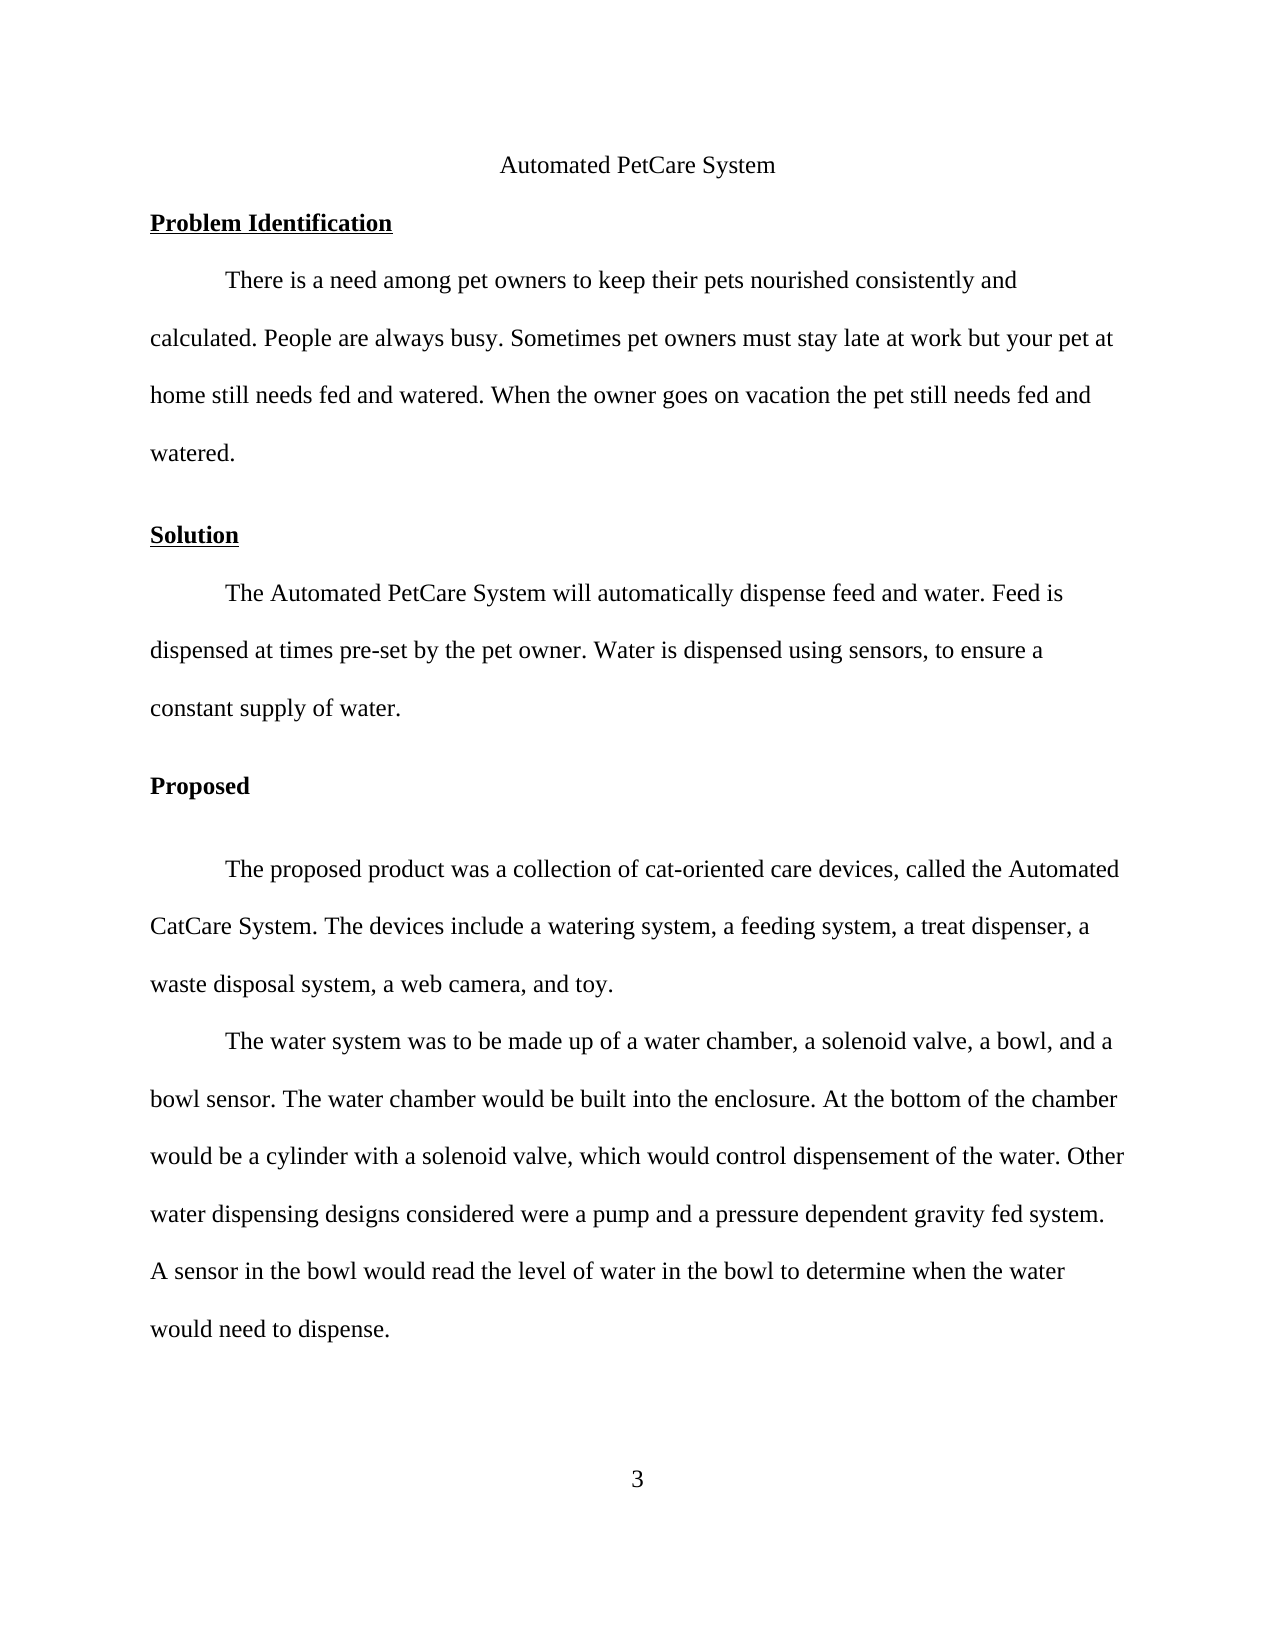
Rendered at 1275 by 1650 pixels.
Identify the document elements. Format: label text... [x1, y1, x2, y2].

text The proposed product was a collection of cat-oriented care devices, called the Automated CatCare System. The devices include a watering system, a feeding system, a treat dispenser, a waste disposal system, a web camera, and toy. [150, 854, 1125, 998]
text The water system was to be made up of a water chamber, a solenoid valve, a bowl, and a bowl sensor. The water chamber would be built into the enclosure. At the bottom of the chamber would be a cylinder with a solenoid valve, which would control dispensement of the water. Other water dispensing designs considered were a pump and a pressure dependent gravity fed system. A sensor in the bowl would read the level of water in the bowl to determine when the water would need to dispense. [150, 1026, 1125, 1343]
text Solution [150, 521, 1125, 549]
subtitle Proposed [150, 771, 1125, 800]
text The Automated PetCare System will automatically dispense feed and water. Feed is dispensed at times pre-set by the pet owner. Water is dispensed using sensors, to ensure a constant supply of water. [150, 578, 1125, 722]
text There is a need among pet owners to keep their pets nourished consistently and calculated. People are always busy. Sometimes pet owners must stay late at work but your pet at home still needs fed and watered. When the owner goes on vacation the pet still needs fed and watered. [150, 266, 1125, 467]
text Automated PetCare System [150, 150, 1125, 179]
text Problem Identification [150, 208, 1125, 237]
